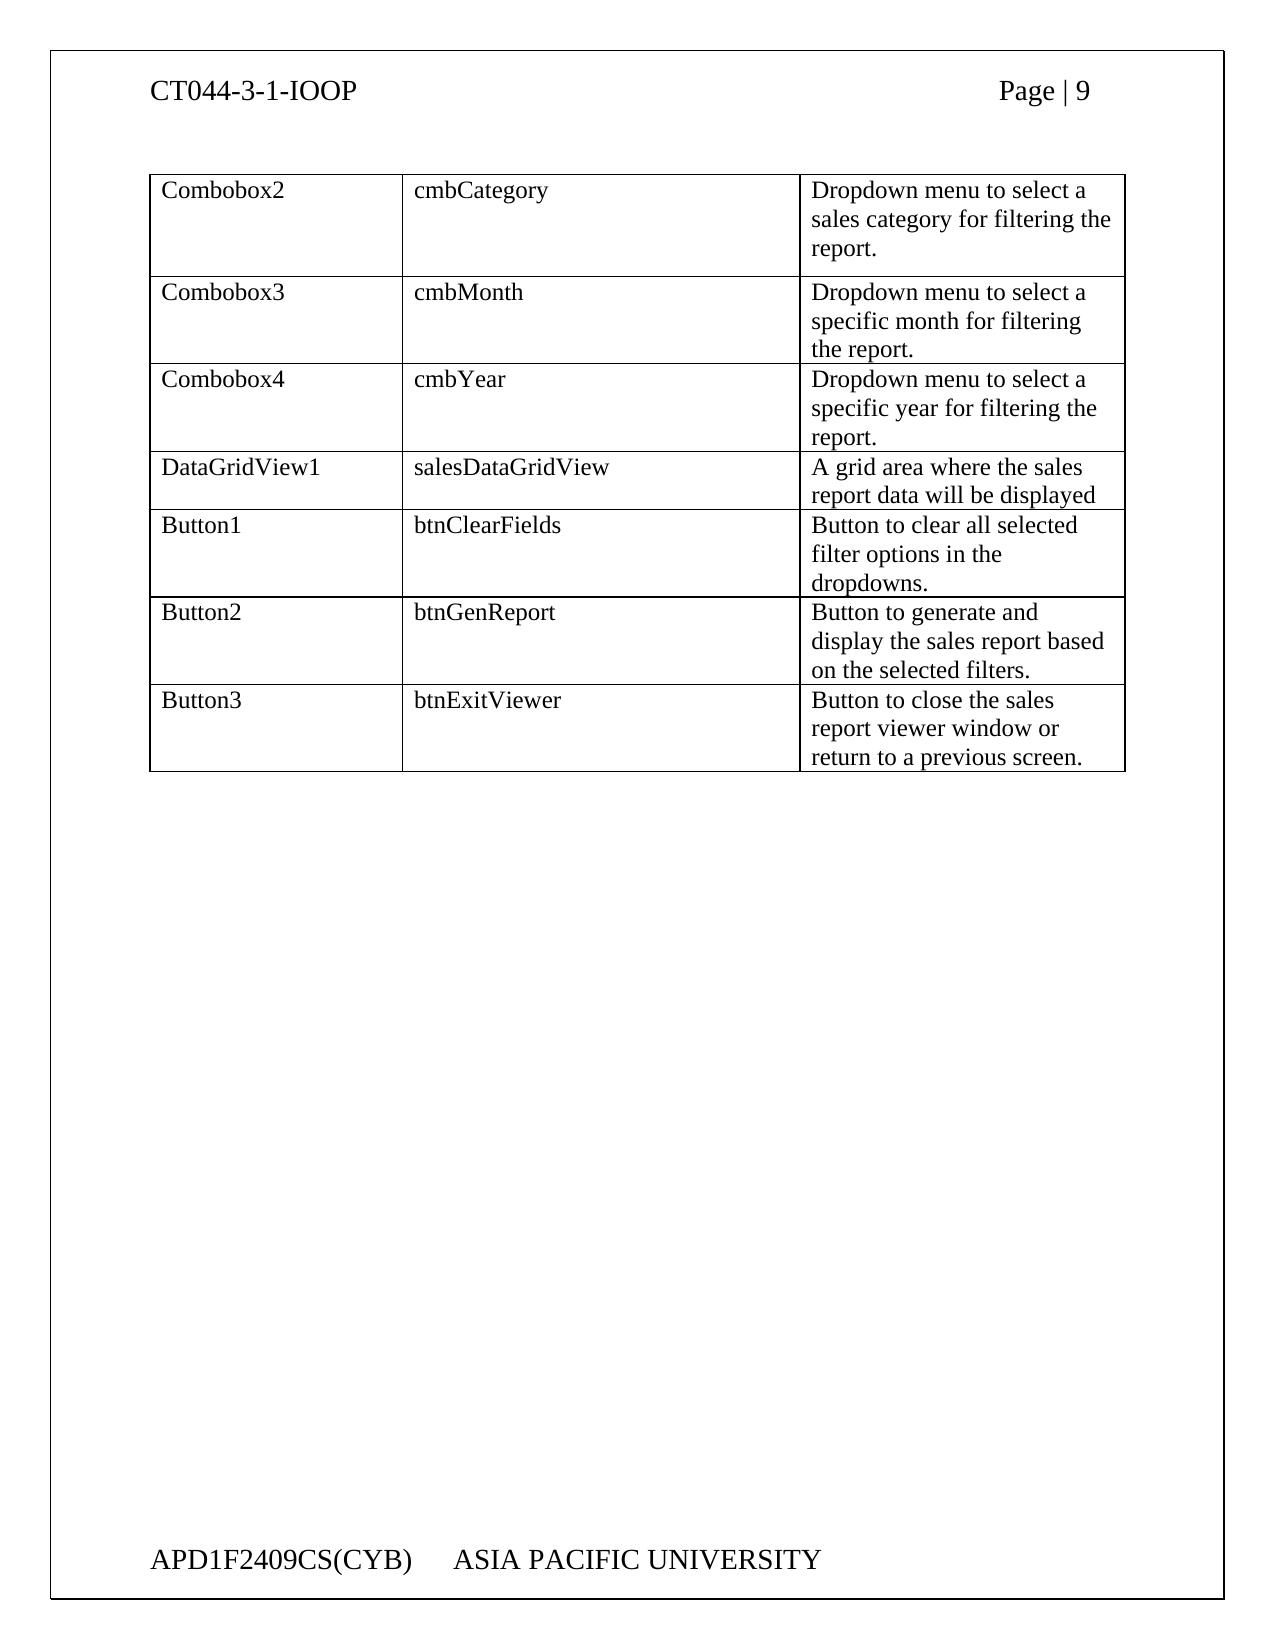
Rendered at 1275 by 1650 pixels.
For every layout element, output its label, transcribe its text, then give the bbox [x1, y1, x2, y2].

table_cell Button to clear all selected filter options in the dropdowns. [801, 510, 1124, 596]
table_cell Dropdown menu to select a specific month for filtering the report. [801, 277, 1124, 363]
table_cell Combobox2 [151, 175, 402, 276]
table_cell Button to generate and display the sales report based on the selected filters. [801, 598, 1124, 684]
table_cell cmbCategory [403, 175, 799, 276]
table_cell salesDataGridView [403, 452, 799, 509]
table_cell cmbYear [403, 364, 799, 451]
table_cell btnExitViewer [403, 685, 799, 771]
table_cell Dropdown menu to select a sales category for filtering the report. [801, 175, 1124, 276]
table_cell btnGenReport [403, 598, 799, 684]
table_cell btnClearFields [403, 510, 799, 596]
table_cell A grid area where the sales report data will be displayed [801, 452, 1124, 509]
table_cell Button1 [151, 510, 402, 596]
table_cell DataGridView1 [151, 452, 402, 509]
table_cell cmbMonth [403, 277, 799, 363]
table_cell Button to close the sales report viewer window or return to a previous screen. [801, 685, 1124, 771]
table_cell Dropdown menu to select a specific year for filtering the report. [801, 364, 1124, 451]
table_cell Button2 [151, 598, 402, 684]
table_cell Button3 [151, 685, 402, 771]
table_cell Combobox3 [151, 277, 402, 363]
table_cell Combobox4 [151, 364, 402, 451]
